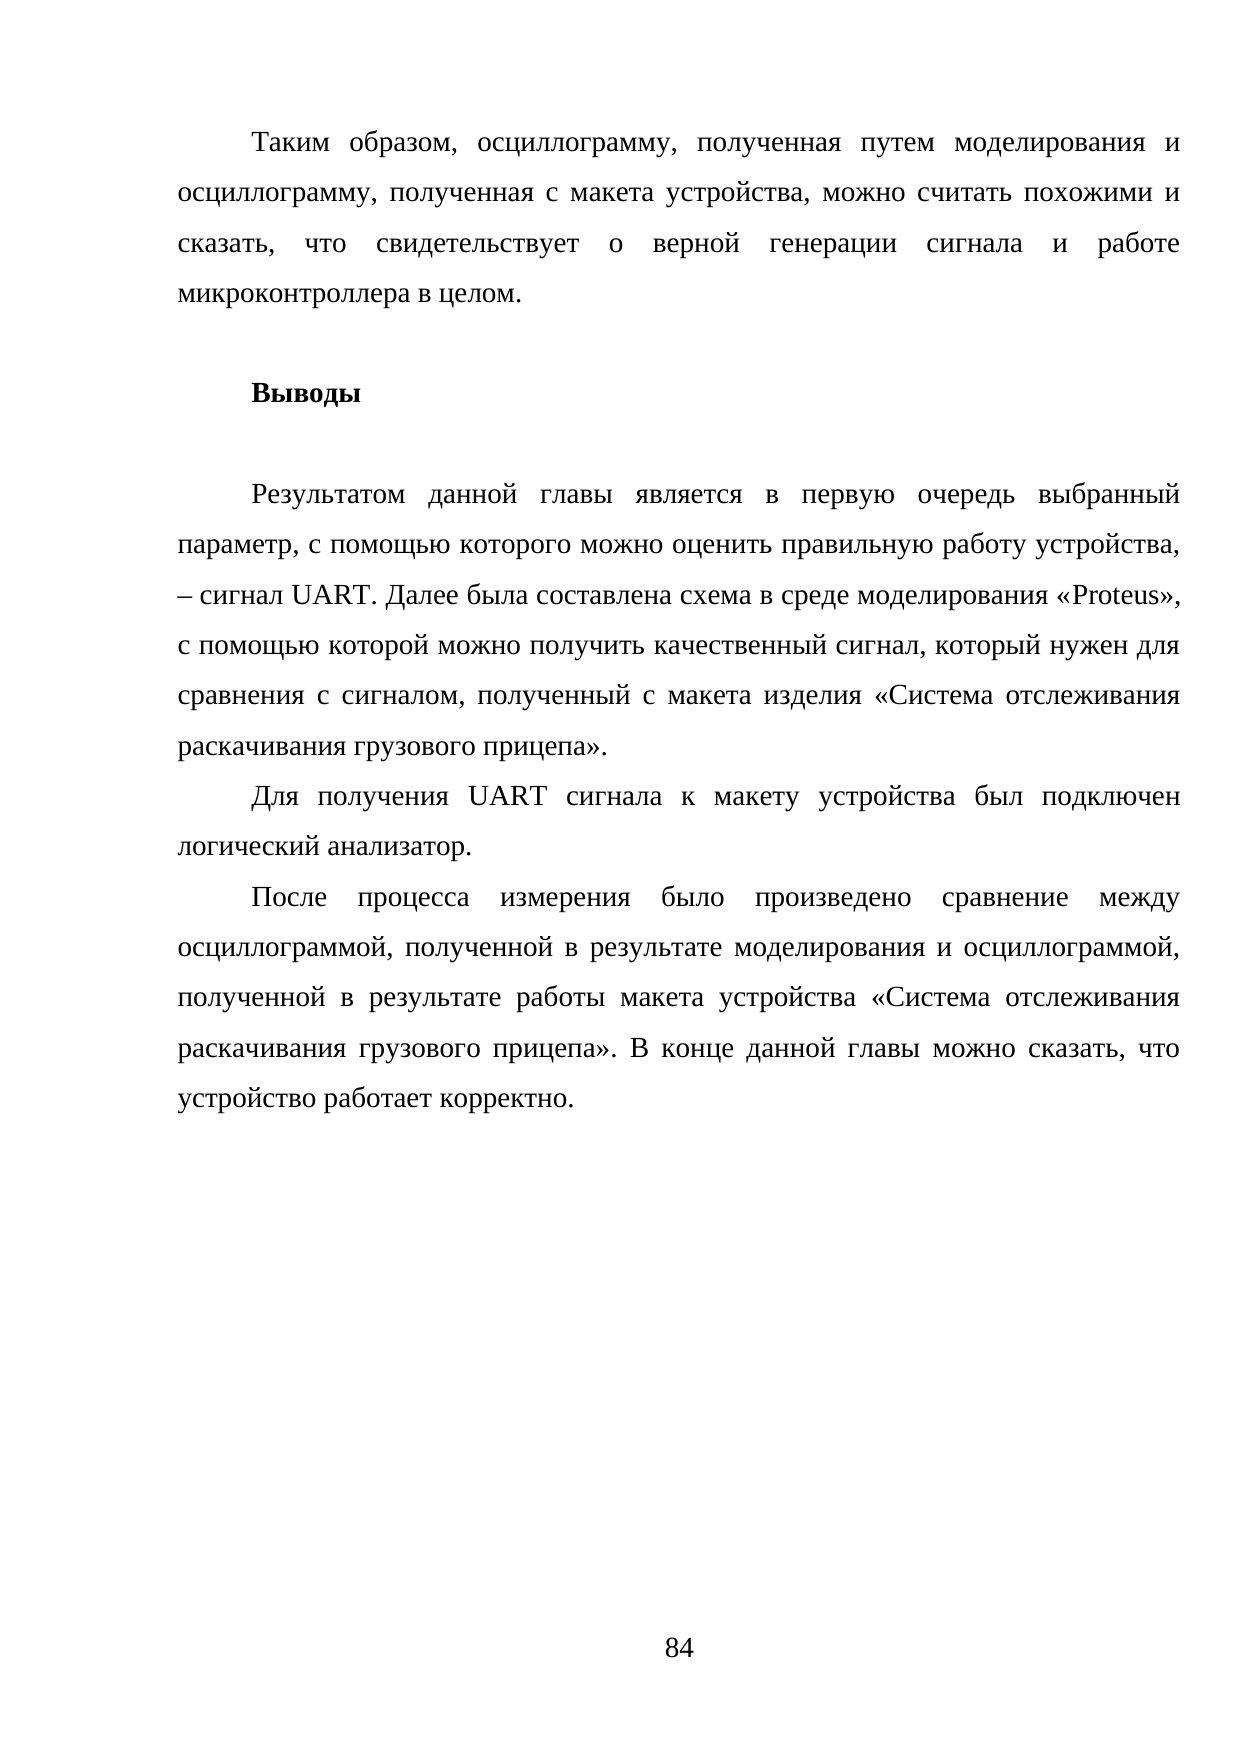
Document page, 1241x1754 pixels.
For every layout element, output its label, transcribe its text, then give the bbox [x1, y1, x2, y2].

text После процесса измерения было произведено сравнение между осциллограммой, полученной в результате моделирования и осциллограммой, полученной в результате работы макета устройства «Система отслеживания раскачивания грузового прицепа». В конце данной главы можно сказать, что устройство работает корректно. [177, 879, 1181, 1113]
text Результатом данной главы является в первую очередь выбранный параметр, с помощью которого можно оценить правильную работу устройства, – сигнал UART. Далее была составлена схема в среде моделирования «Proteus», с помощью которой можно получить качественный сигнал, который нужен для сравнения с сигналом, полученный с макета изделия «Система отслеживания раскачивания грузового прицепа». [177, 476, 1181, 761]
text Таким образом, осциллограмму, полученная путем моделирования и осциллограмму, полученная с макета устройства, можно считать похожими и сказать, что свидетельствует о верной генерации сигнала и работе микроконтроллера в целом. [177, 124, 1181, 308]
subtitle Выводы [251, 376, 1181, 409]
text Для получения UART сигнала к макету устройства был подключен логический анализатор. [177, 778, 1181, 862]
